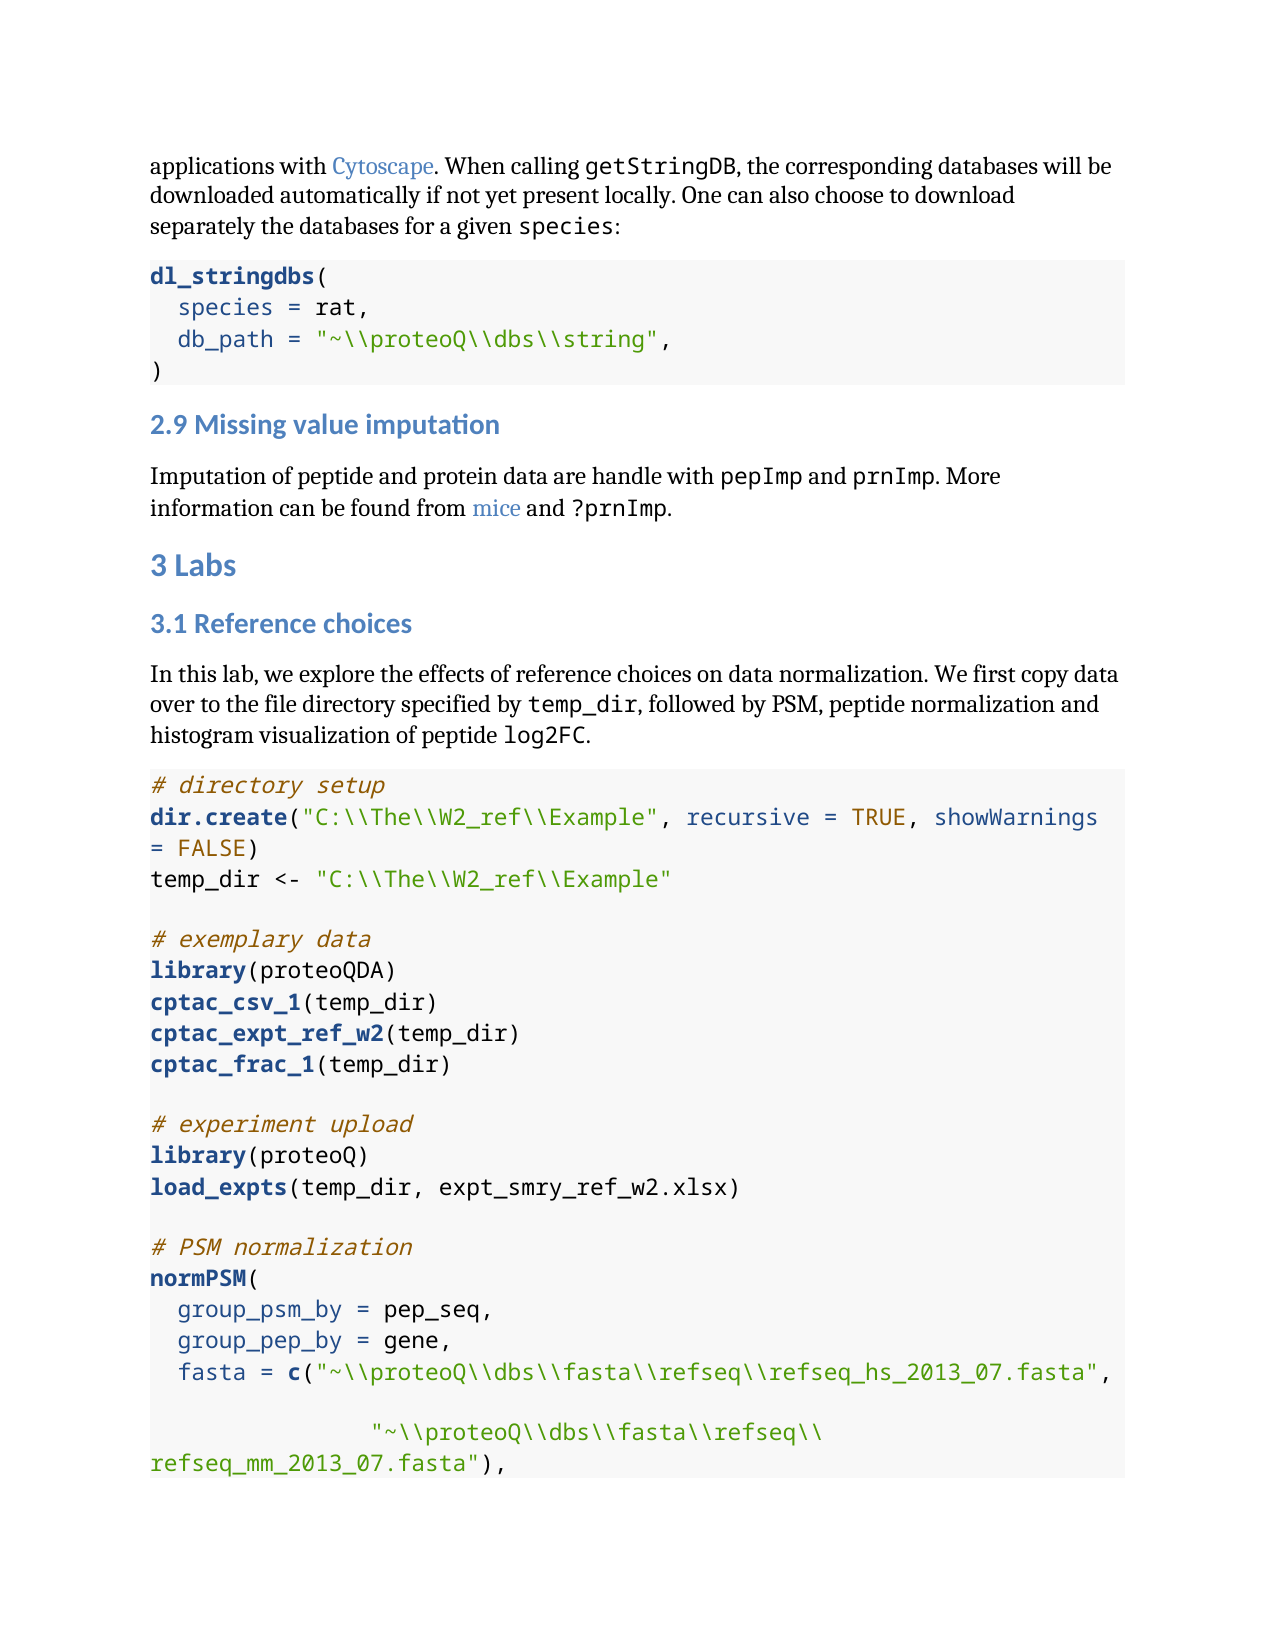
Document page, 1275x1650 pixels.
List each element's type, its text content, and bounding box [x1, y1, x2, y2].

text In this lab, we explore the effects of reference choices on data normalization. We first copy data over to the file directory specified by temp_dir, followed by PSM, peptide normalization and histogram visualization of peptide log2FC. [150, 659, 1125, 751]
text dl_stringdbs( species = rat, db_path = "~\\proteoQ\\dbs\\string", ) [150, 260, 1125, 385]
text Imputation of peptide and protein data are handle with pepImp and prnImp. More information can be found from mice and ?prnImp. [150, 460, 1125, 523]
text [150, 769, 1125, 1478]
subtitle 3.1 Reference choices [150, 605, 1125, 641]
subtitle 2.9 Missing value imputation [150, 406, 1125, 441]
subtitle 3 Labs [150, 543, 1125, 584]
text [150, 150, 1125, 241]
